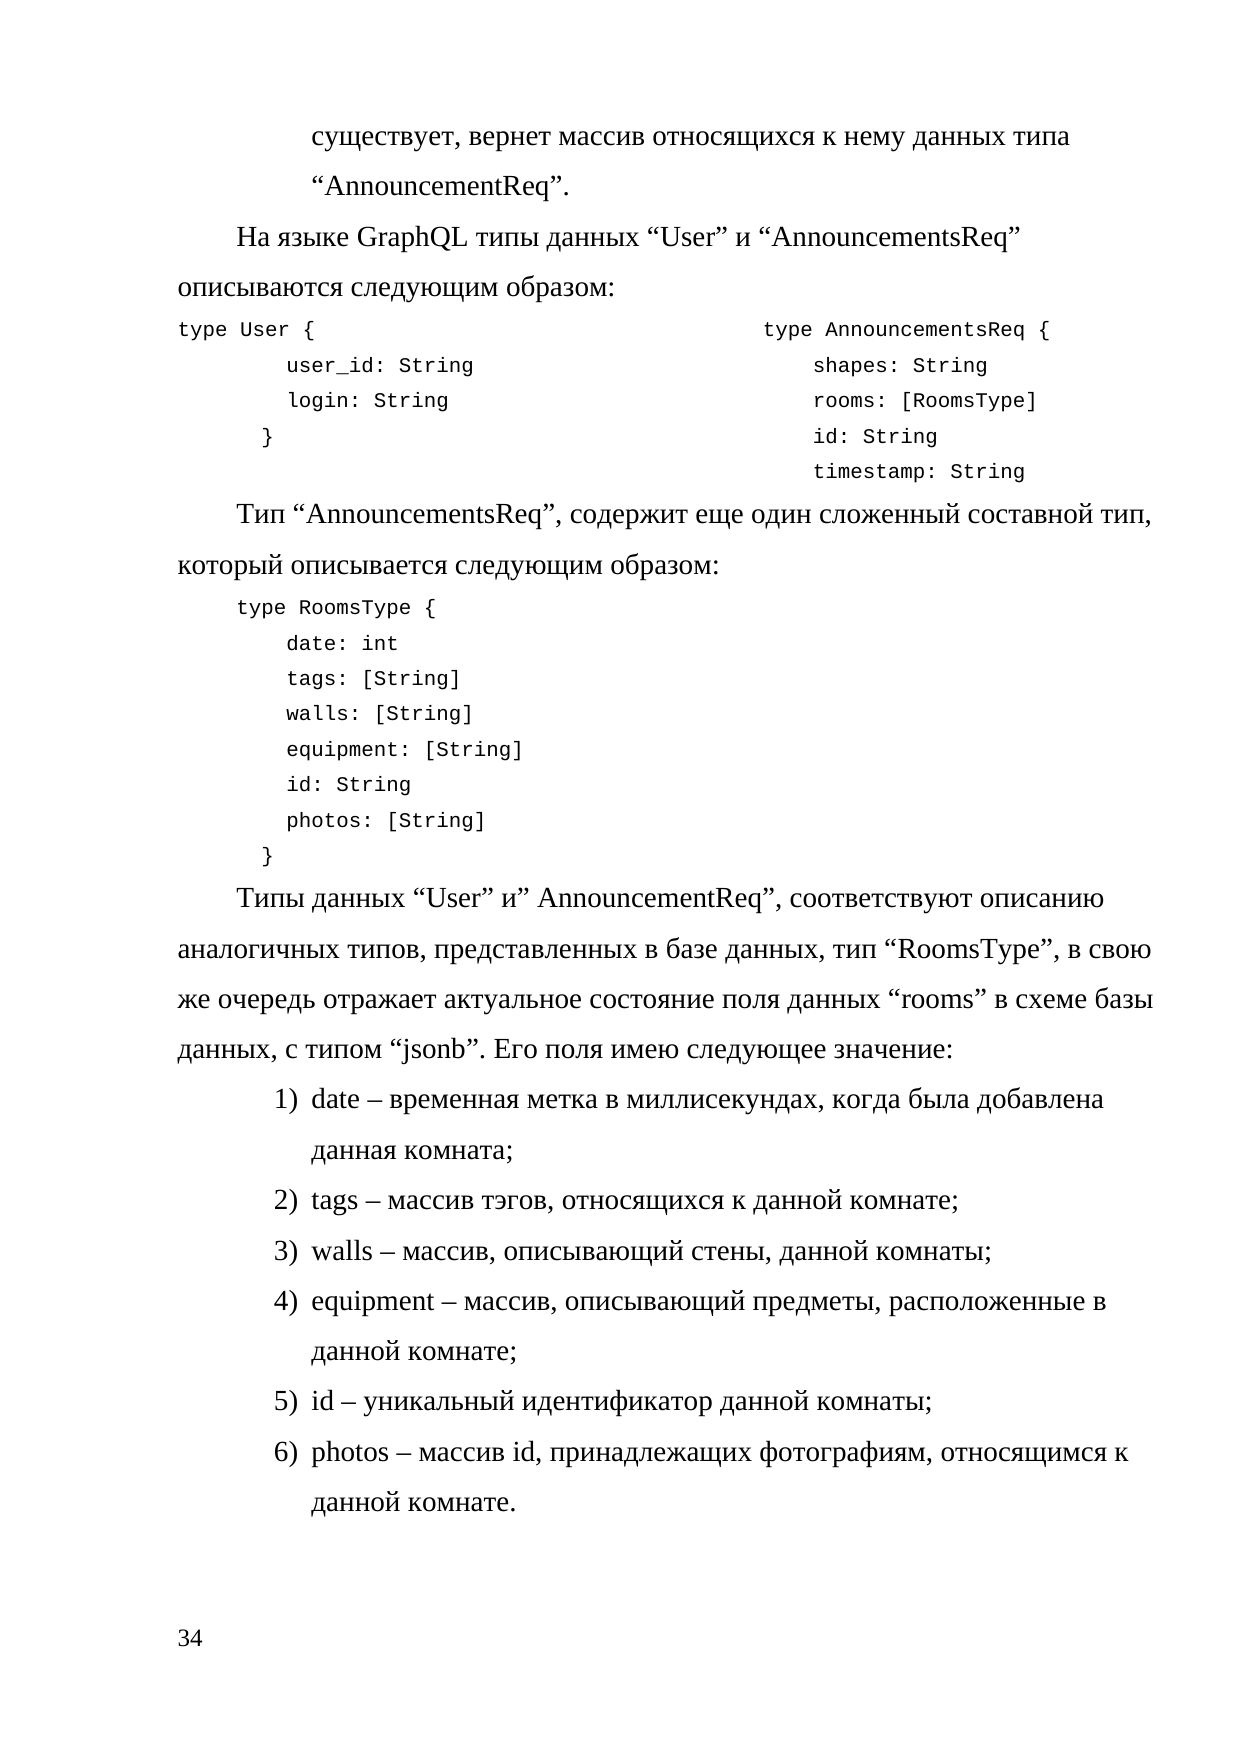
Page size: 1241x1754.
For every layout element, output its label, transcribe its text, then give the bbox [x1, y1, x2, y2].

text type User { [177, 319, 655, 343]
text photos: [String] [177, 809, 1181, 833]
text tags: [String] [177, 668, 1181, 692]
text user_id: String [177, 355, 655, 378]
text shapes: String [703, 355, 1181, 378]
text } [177, 845, 1181, 869]
list date – временная метка в миллисекундах, когда была добавлена данная комната; [274, 1082, 1181, 1166]
list walls – массив, описывающий стены, данной комнаты; [274, 1233, 1181, 1266]
text login: String [177, 390, 655, 414]
text walls: [String] [177, 703, 1181, 727]
text date: int [177, 632, 1181, 656]
text id: String [177, 774, 1181, 798]
list equipment – массив, описывающий предметы, расположенные в данной комнате; [274, 1283, 1181, 1367]
list photos – массив id, принадлежащих фотографиям, относящимся к данной комнате. [274, 1434, 1181, 1518]
text timestamp: String [703, 461, 1181, 485]
text } [177, 426, 655, 449]
text rooms: [RoomsType] [703, 390, 1181, 414]
text id: String [703, 426, 1181, 449]
text Тип “AnnouncementsReq”, содержит еще один сложенный составной тип, который описывается следующим образом: [177, 496, 1181, 580]
text type AnnouncementsReq { [703, 319, 1181, 343]
text equipment: [String] [177, 739, 1181, 762]
list id – уникальный идентификатор данной комнаты; [274, 1383, 1181, 1417]
text Типы данных “User” и” AnnouncementReq”, соответствуют описанию аналогичных типов, представленных в базе данных, тип “RoomsType”, в свою же очередь отражает актуальное состояние поля данных “rooms” в схеме базы данных, с типом “jsonb”. Его поля имею следующее значение: [177, 880, 1181, 1065]
list tags – массив тэгов, относящихся к данной комнате; [274, 1182, 1181, 1216]
text На языке GraphQL типы данных “User” и “AnnouncementsReq” описываются следующим образом: [177, 219, 1181, 303]
text type RoomsType { [177, 597, 1181, 621]
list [274, 118, 1181, 202]
